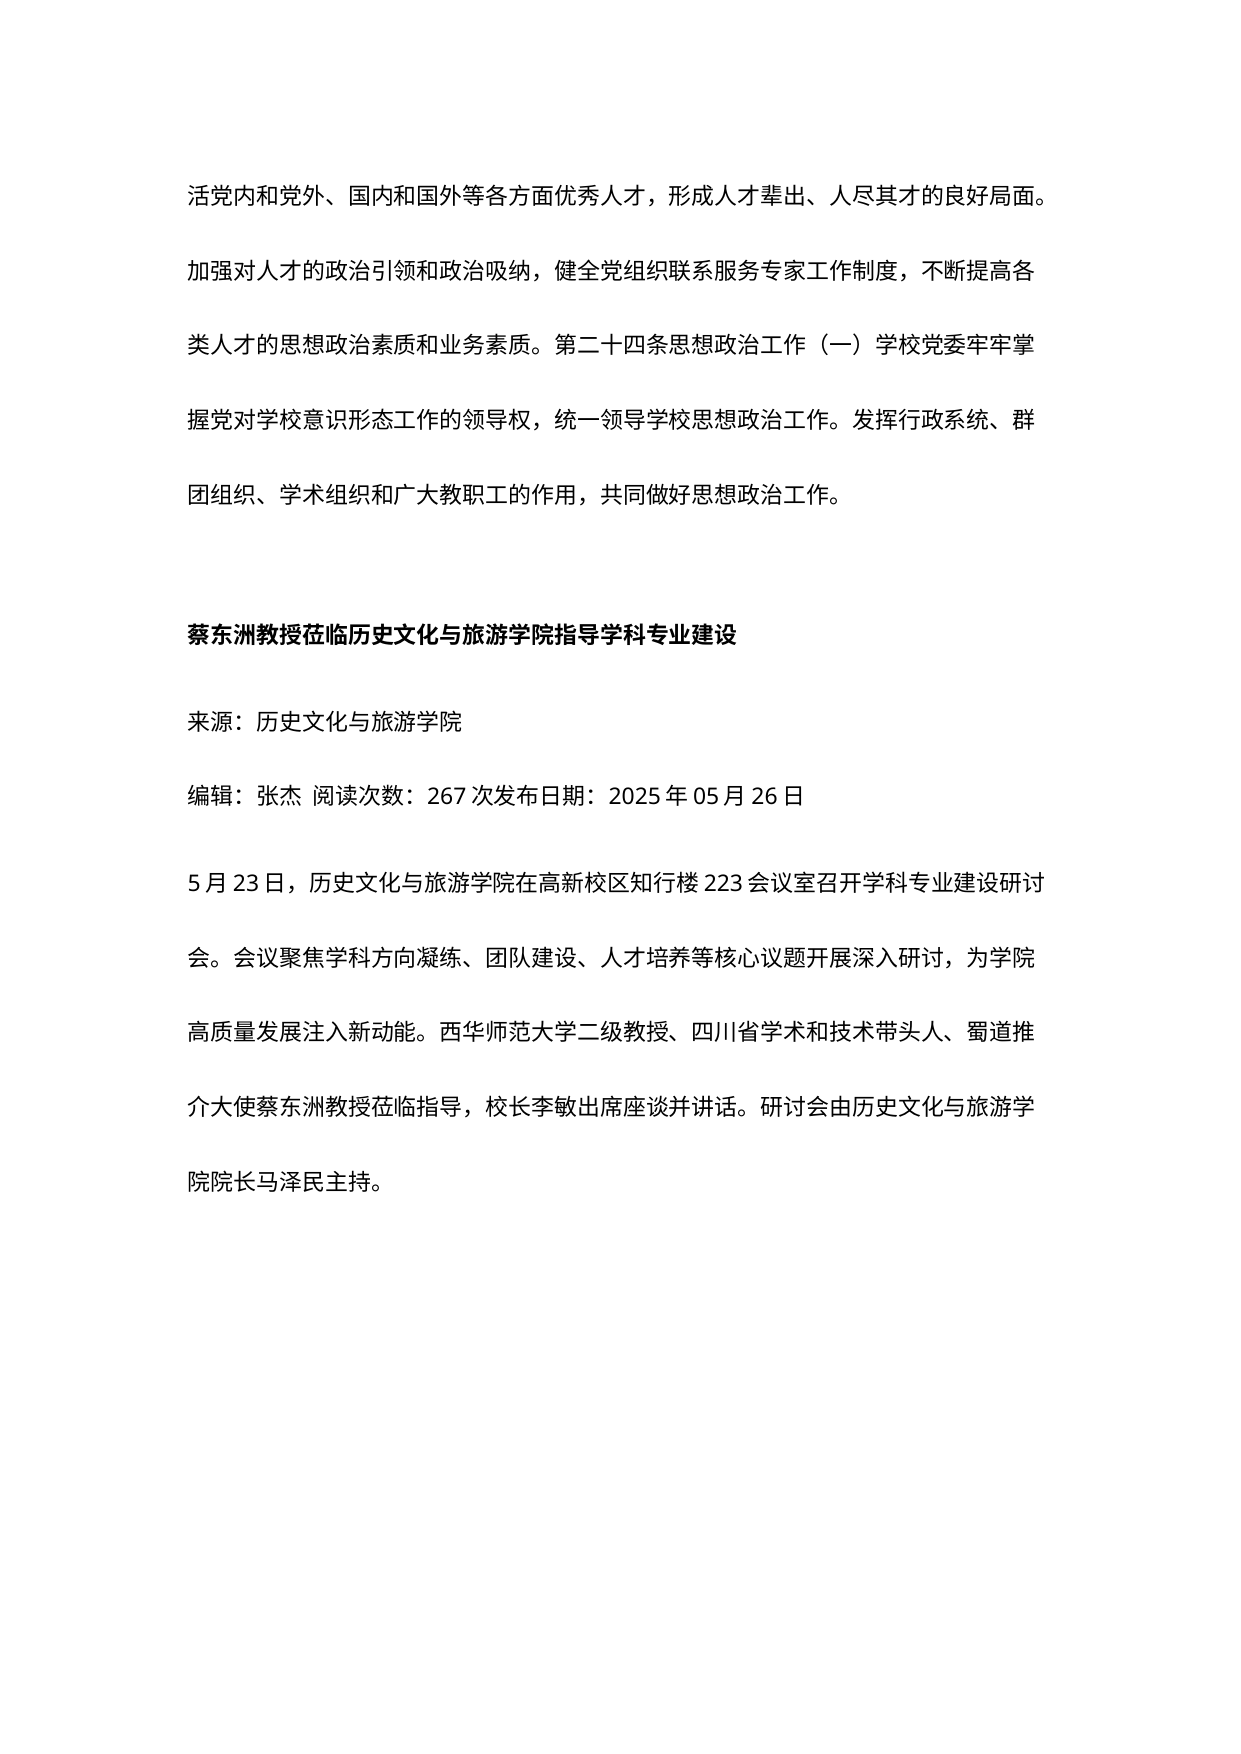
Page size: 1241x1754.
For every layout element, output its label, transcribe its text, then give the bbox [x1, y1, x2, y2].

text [187, 162, 1053, 526]
text 来源：历史文化与旅游学院 编辑：张杰 阅读次数：267次发布日期：2025年05月26日 [187, 688, 1053, 827]
text 5月23日，历史文化与旅游学院在高新校区知行楼223会议室召开学科专业建设研讨会。会议聚焦学科方向凝练、团队建设、人才培养等核心议题开展深入研讨，为学院高质量发展注入新动能。西华师范大学二级教授、四川省学术和技术带头人、蜀道推介大使蔡东洲教授莅临指导，校长李敏出席座谈并讲话。研讨会由历史文化与旅游学院院长马泽民主持。 [187, 849, 1053, 1213]
text 蔡东洲教授莅临历史文化与旅游学院指导学科专业建设 [187, 601, 1053, 666]
